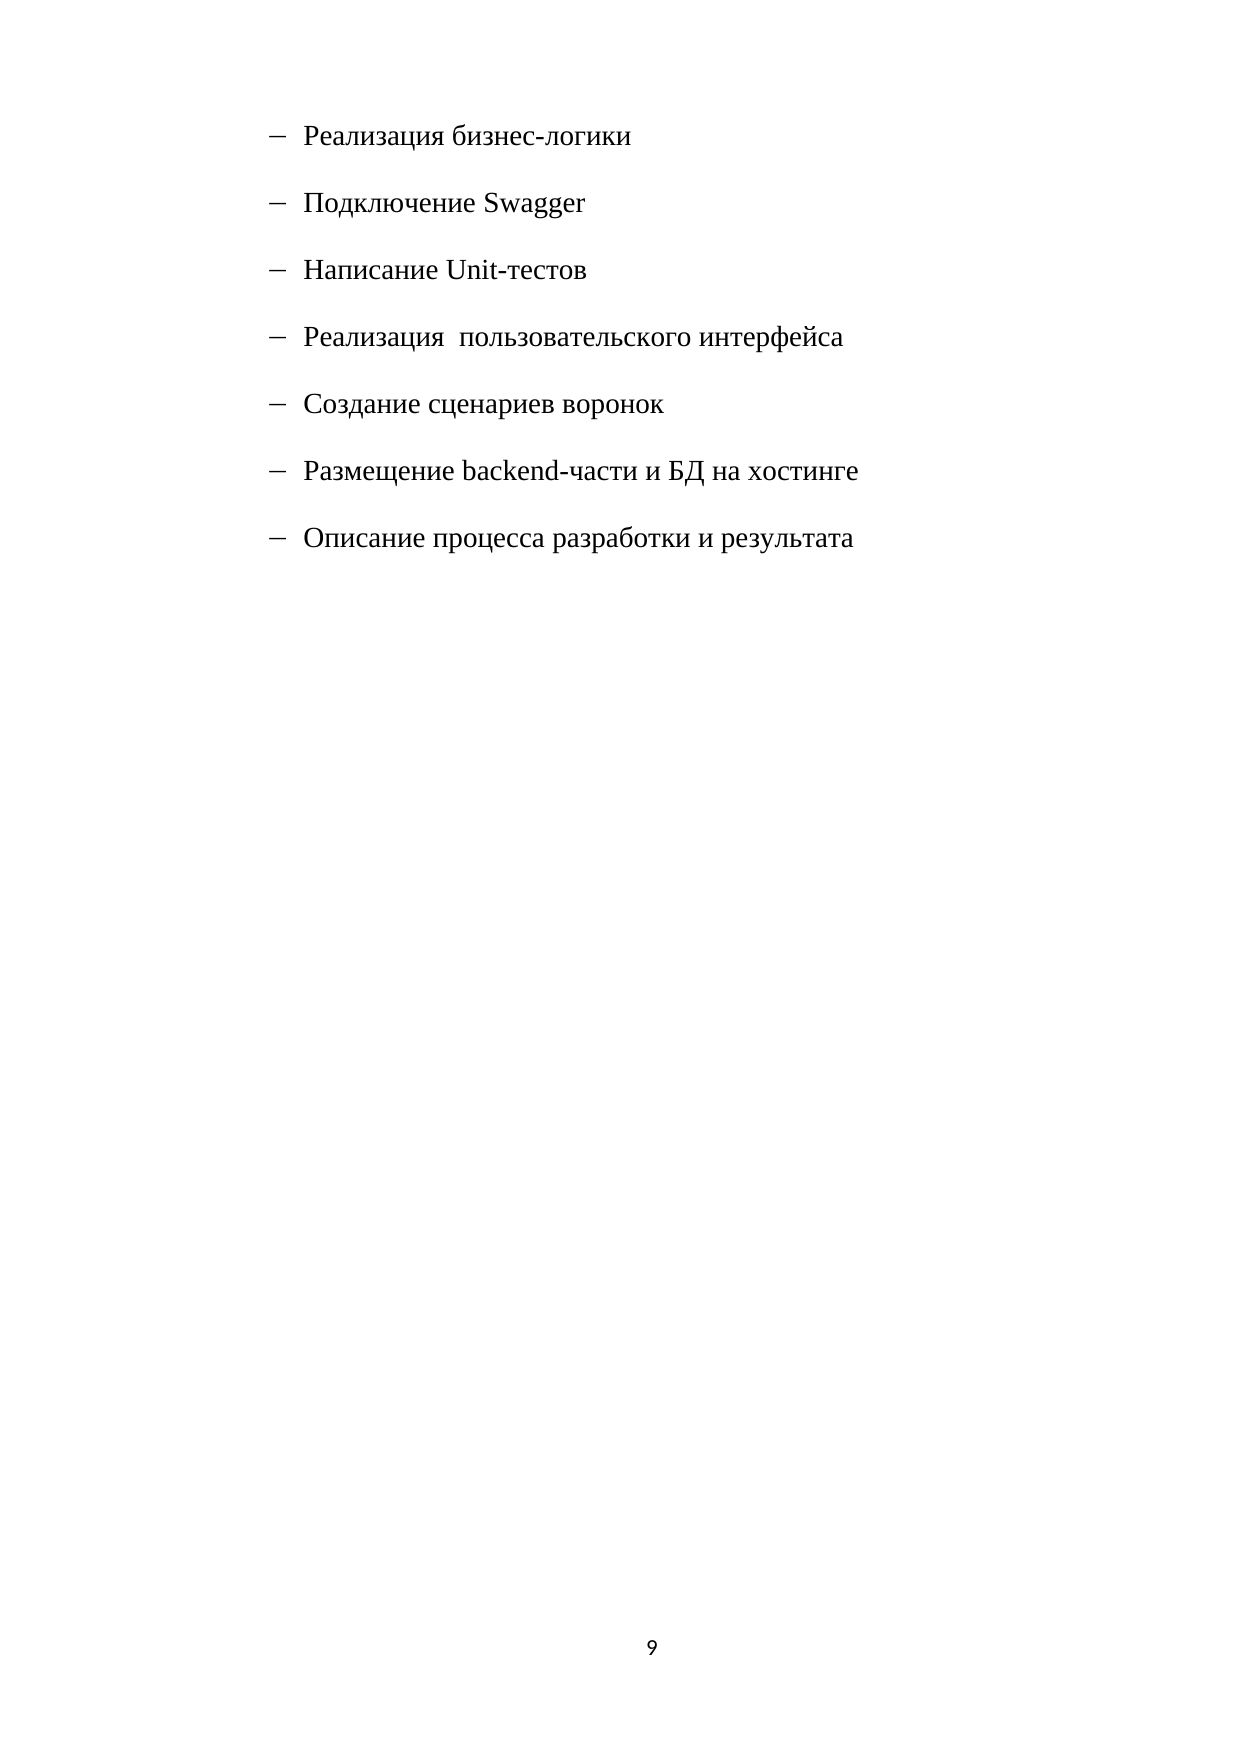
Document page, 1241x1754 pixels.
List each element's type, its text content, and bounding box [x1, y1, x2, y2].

text Описание процесса разработки и результата [266, 521, 1152, 554]
text Подключение Swagger [266, 185, 1152, 219]
text Реализация пользовательского интерфейса [266, 319, 1152, 353]
text Размещение backend-части и БД на хостинге [266, 453, 1152, 487]
text Написание Unit-тестов [266, 252, 1152, 286]
text Реализация бизнес-логики [266, 118, 1152, 152]
text Создание сценариев воронок [266, 386, 1152, 420]
